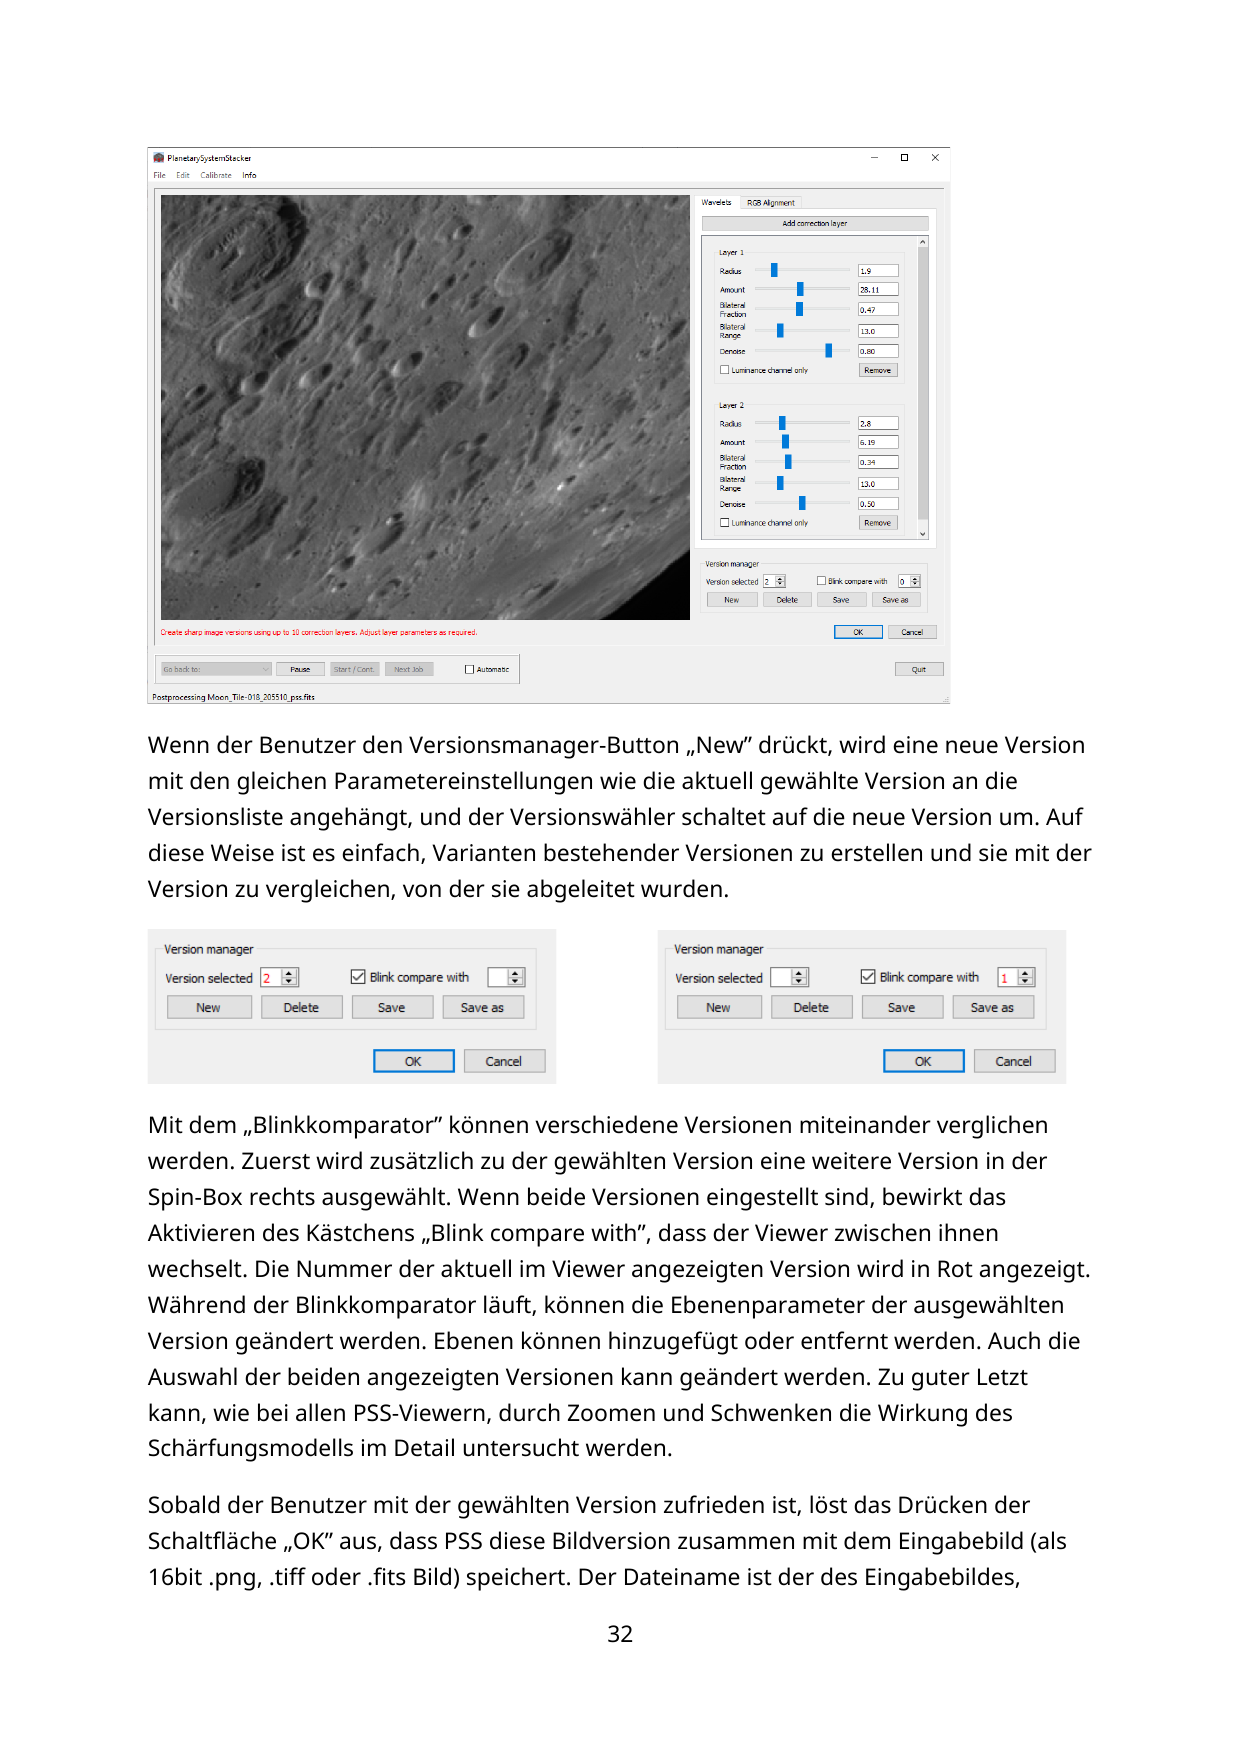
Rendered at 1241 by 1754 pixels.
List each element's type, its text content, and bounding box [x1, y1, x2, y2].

picture [147, 929, 557, 1084]
text Mit dem „Blinkkomparator” können verschiedene Versionen miteinander verglichen werden. Zuerst wird zusätzlich zu der gewählten Version eine weitere Version in der Spin-Box rechts ausgewählt. Wenn beide Versionen eingestellt sind, bewirkt das Aktivieren des Kästchens „Blink compare with”, dass der Viewer zwischen ihnen wechselt. Die Nummer der aktuell im Viewer angezeigten Version wird in Rot angezeigt. Während der Blinkkomparator läuft, können die Ebenenparameter der ausgewählten Version geändert werden. Ebenen können hinzugefügt oder entfernt werden. Auch die Auswahl der beiden angezeigten Versionen kann geändert werden. Zu guter Letzt kann, wie bei allen PSS-Viewern, durch Zoomen und Schwenken die Wirkung des Schärfungsmodells im Detail untersucht werden. [148, 1109, 1093, 1464]
picture [657, 930, 1067, 1084]
text Wenn der Benutzer den Versionsmanager-Button „New” drückt, wird eine neue Version mit den gleichen Parametereinstellungen wie die aktuell gewählte Version an die Versionsliste angehängt, und der Versionswähler schaltet auf die neue Version um. Auf diese Weise ist es einfach, Varianten bestehender Versionen zu erstellen und sie mit der Version zu vergleichen, von der sie abgeleitet wurden. [148, 729, 1093, 904]
picture [147, 147, 951, 704]
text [148, 1489, 1093, 1592]
